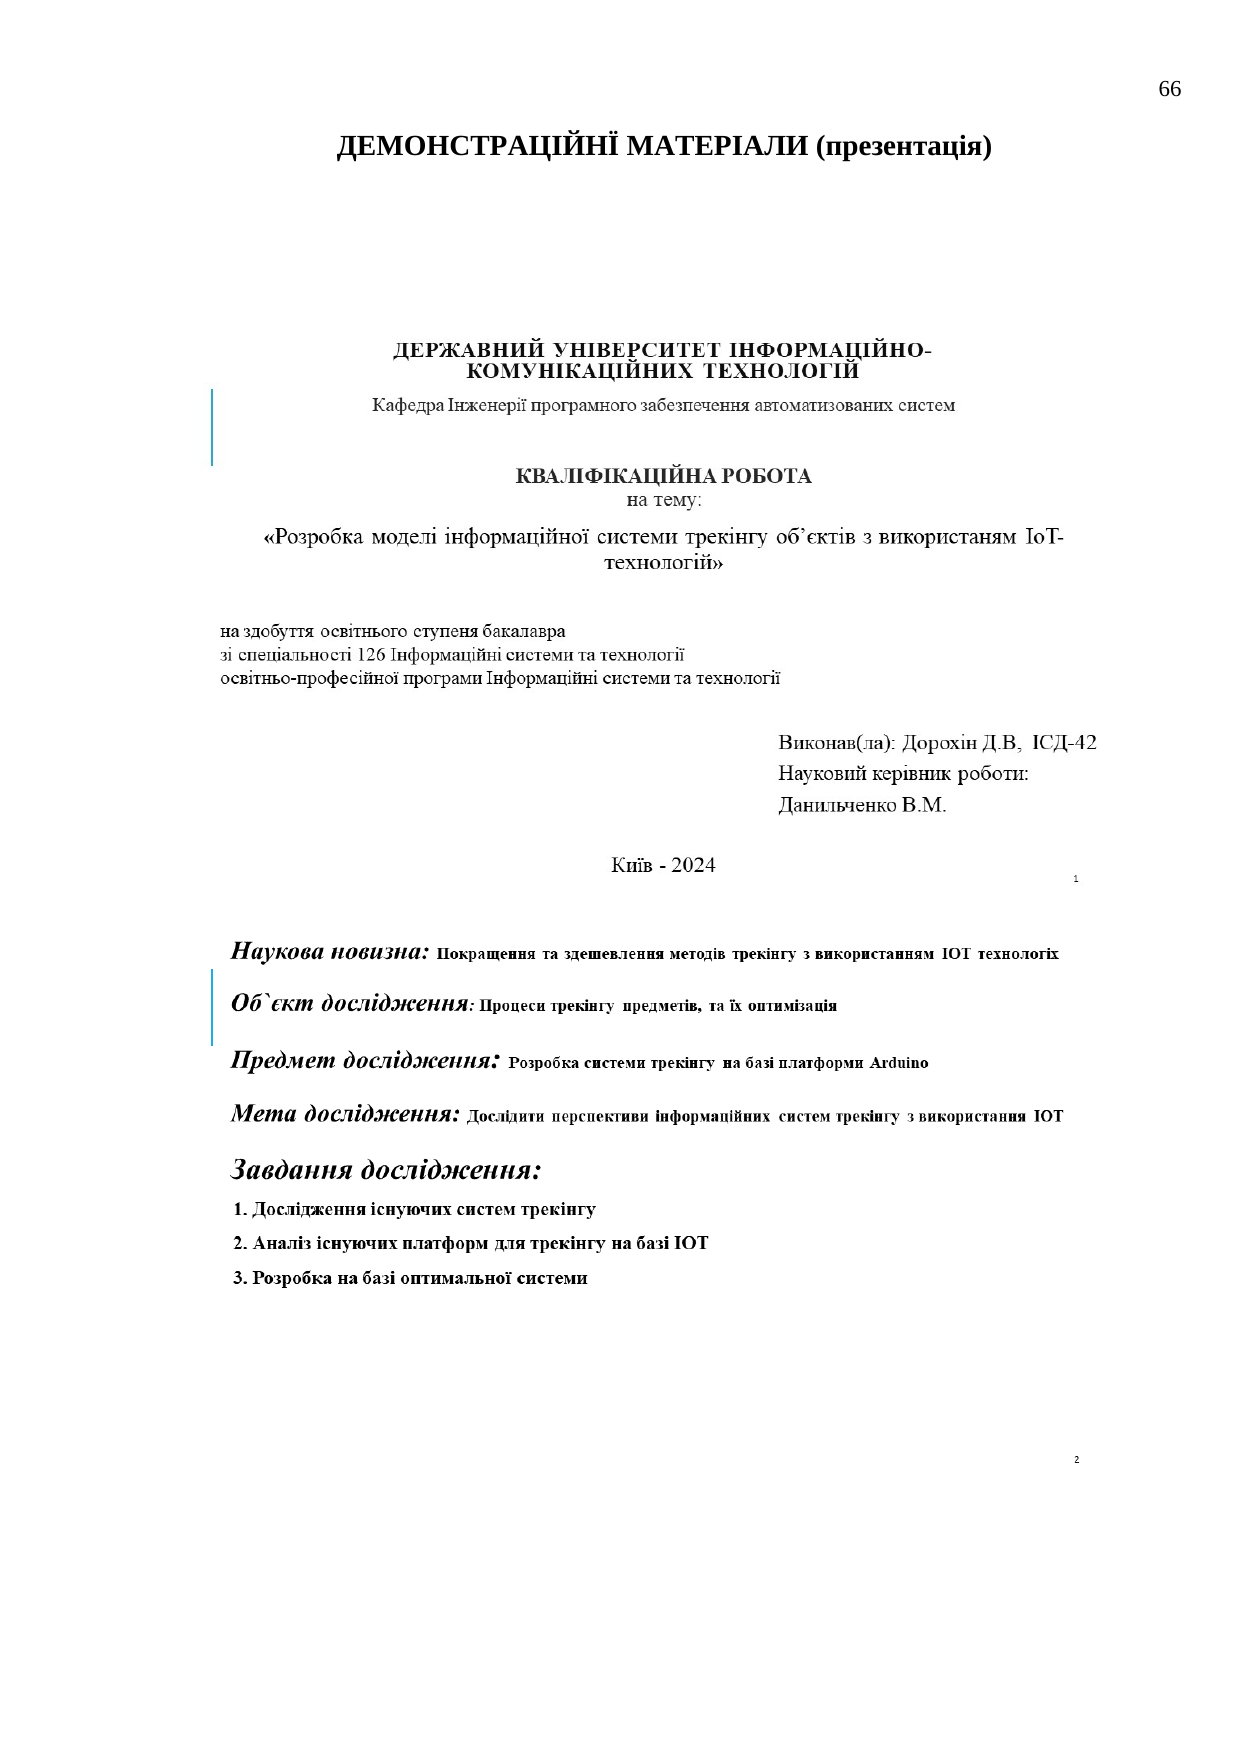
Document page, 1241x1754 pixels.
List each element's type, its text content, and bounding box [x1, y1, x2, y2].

text ДЕМОНСТРАЦІЙНЇ МАТЕРІАЛИ (презентація) [148, 128, 1181, 161]
picture [147, 318, 1181, 1480]
